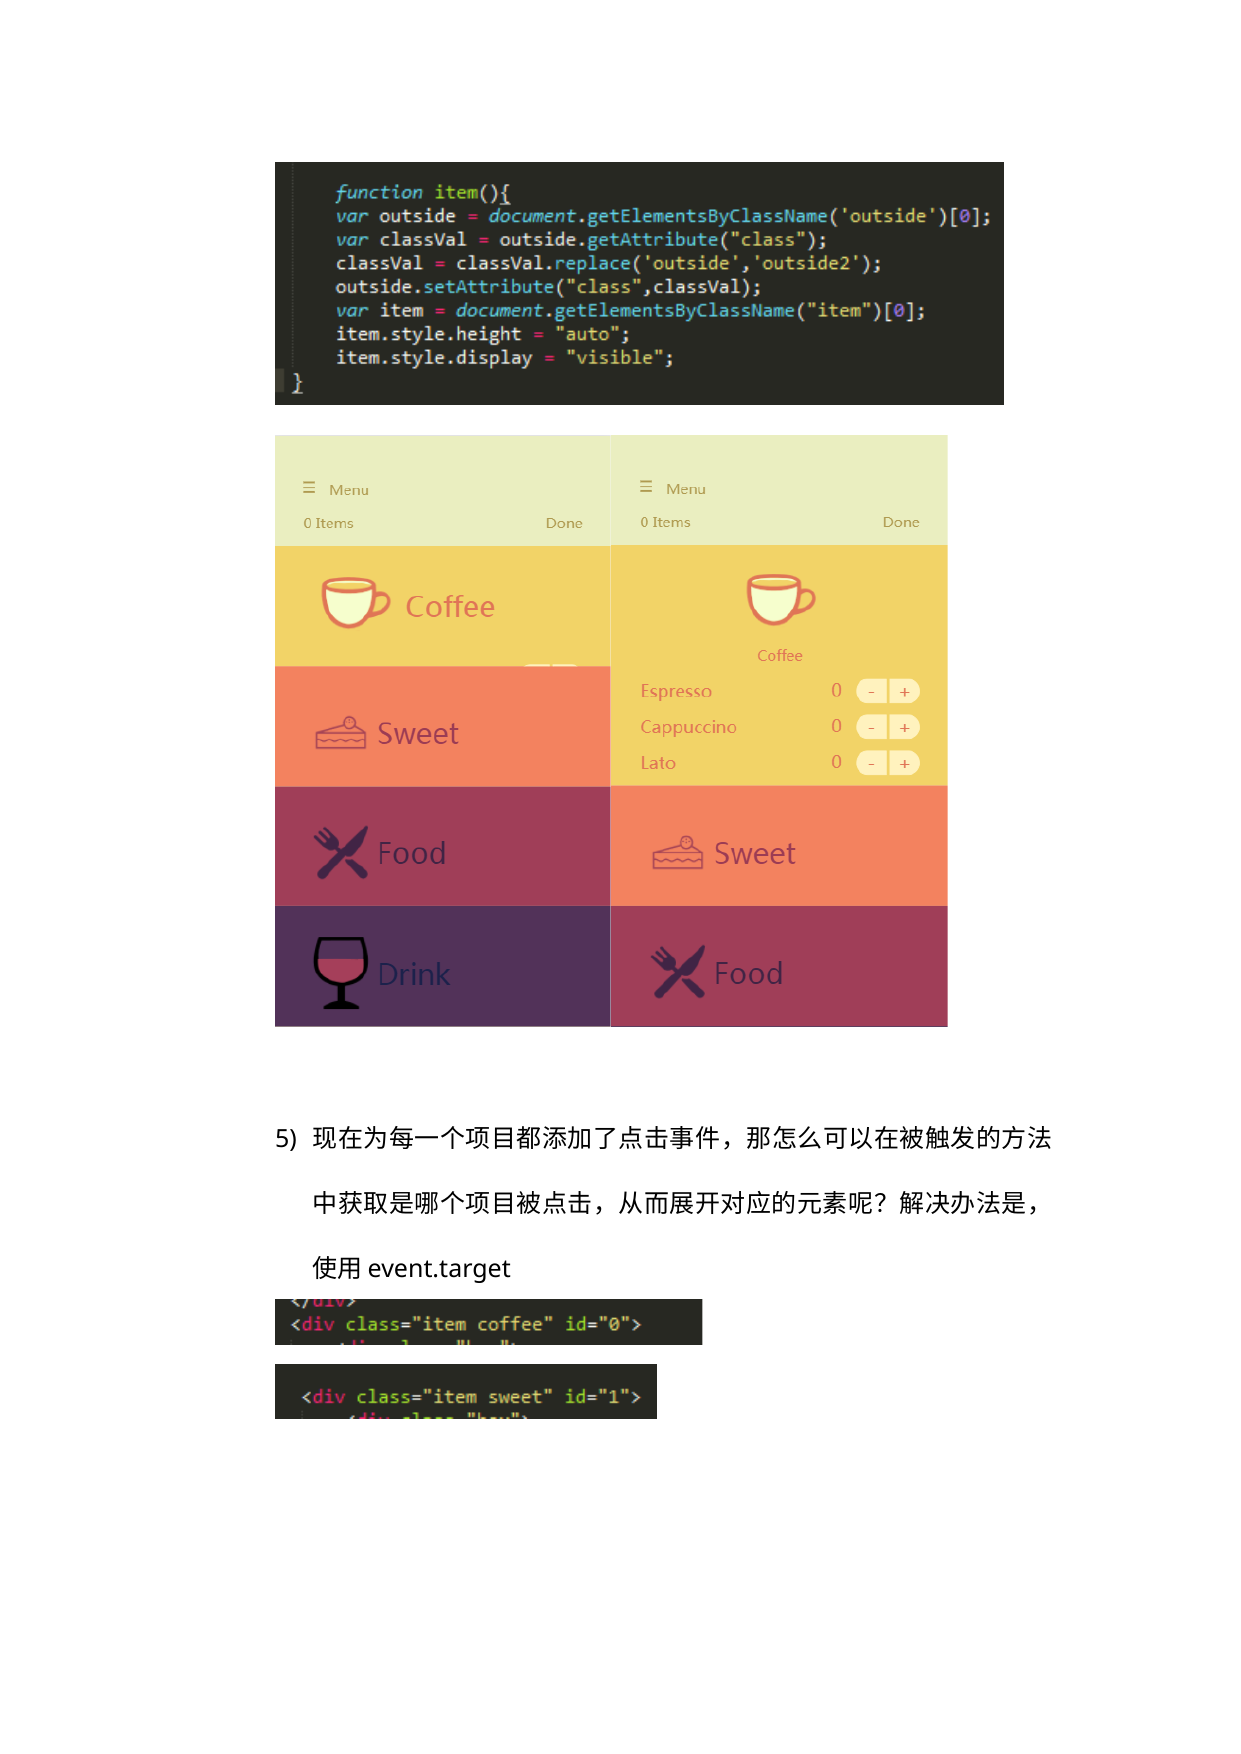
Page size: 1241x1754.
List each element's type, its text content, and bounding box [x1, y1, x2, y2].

picture [275, 435, 948, 1027]
picture [275, 162, 1004, 405]
list 现在为每一个项目都添加了点击事件，那怎么可以在被触发的方法中获取是哪个项目被点击，从而展开对应的元素呢？解决办法是，使用event.target [275, 1104, 1053, 1299]
picture [275, 1299, 703, 1345]
picture [275, 1364, 657, 1419]
